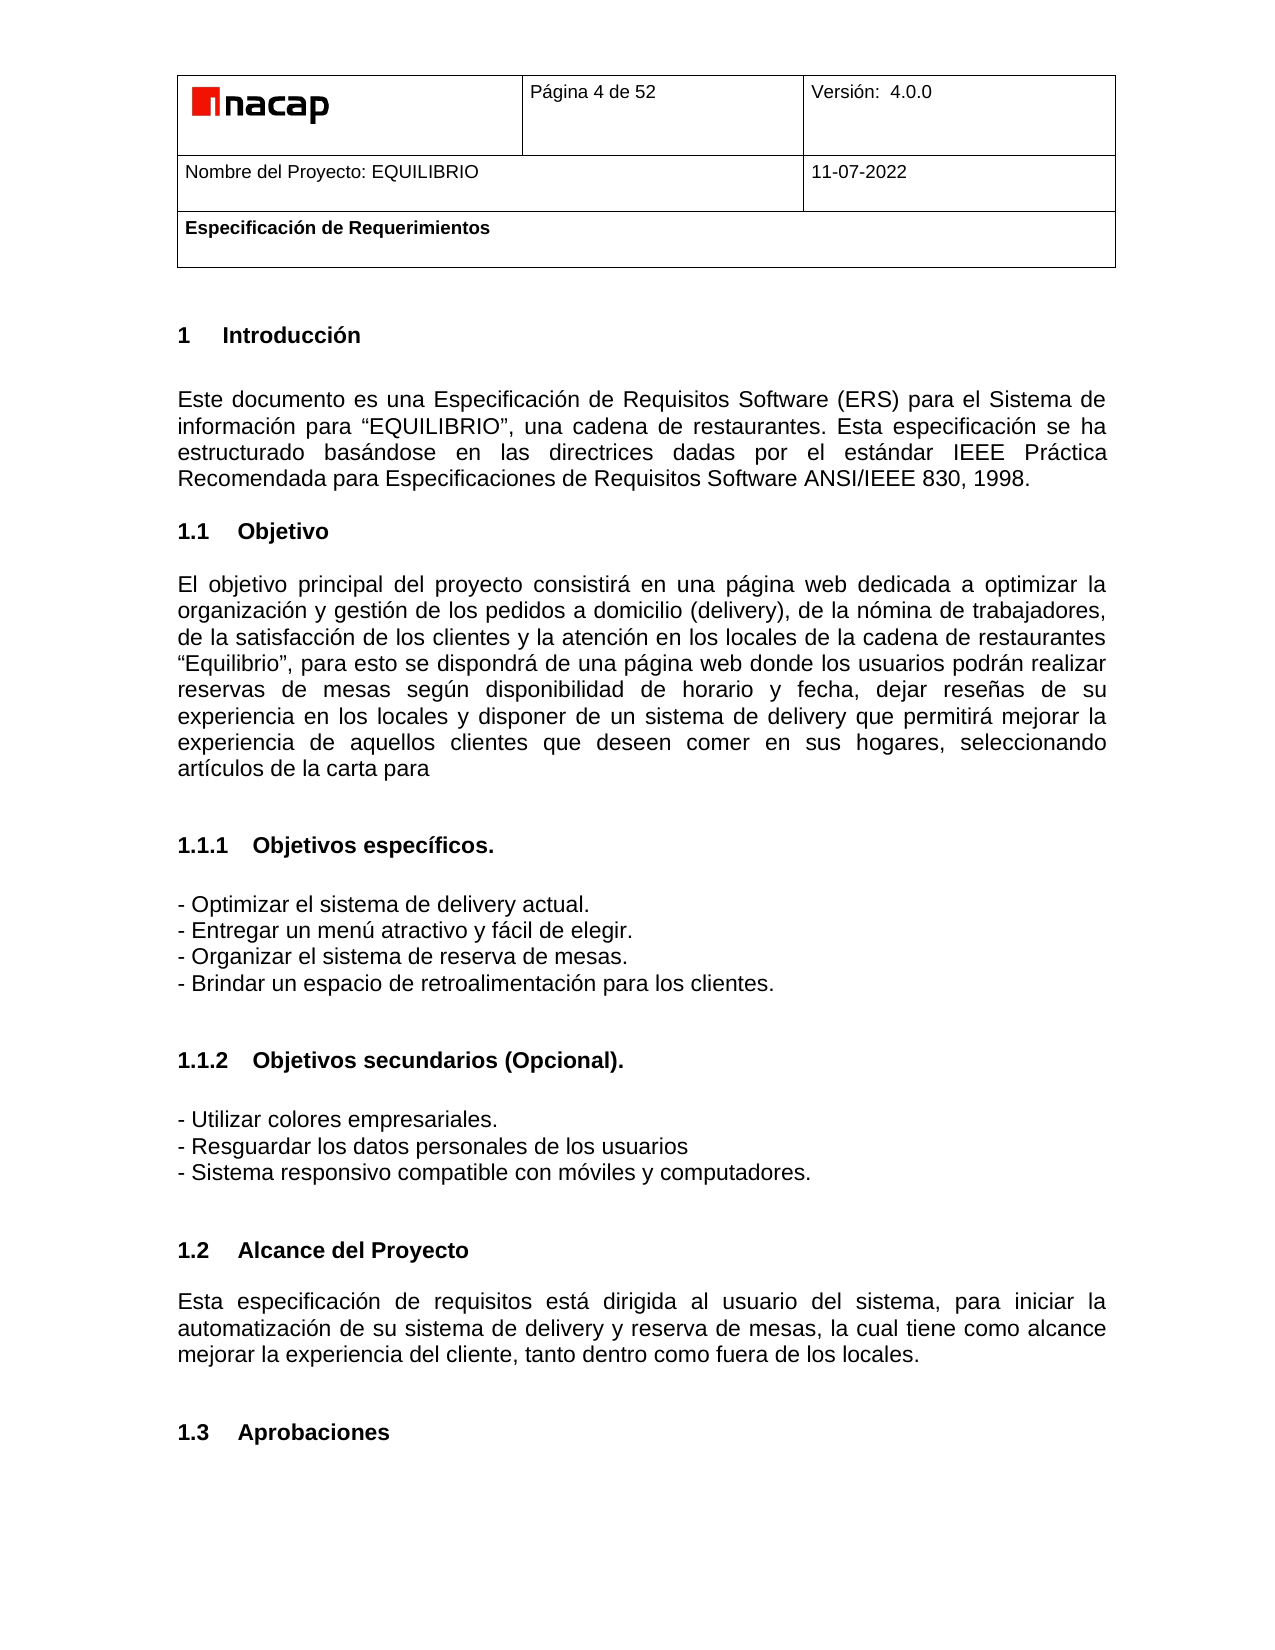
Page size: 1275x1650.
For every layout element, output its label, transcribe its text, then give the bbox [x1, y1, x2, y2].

text - Entregar un menú atractivo y fácil de elegir. [177, 917, 963, 943]
text - Resguardar los datos personales de los usuarios [177, 1133, 963, 1159]
text - Sistema responsivo compatible con móviles y computadores. [177, 1159, 963, 1185]
picture [185, 80, 335, 127]
subtitle Alcance del Proyecto [177, 1237, 1098, 1263]
text - Utilizar colores empresariales. [177, 1106, 963, 1133]
text - Organizar el sistema de reserva de mesas. [177, 943, 963, 970]
text Esta especificación de requisitos está dirigida al usuario del sistema, para iniciar la automatización de su sistema de delivery y reserva de mesas, la cual tiene como alcance mejorar la experiencia del cliente, tanto dentro como fuera de los locales. [177, 1288, 1107, 1367]
subtitle Objetivo [177, 518, 1098, 544]
subtitle Objetivos secundarios (Opcional). [177, 1047, 1098, 1074]
text Este documento es una Especificación de Requisitos Software (ERS) para el Sistema de información para “EQUILIBRIO”, una cadena de restaurantes. Esta especificación se ha estructurado basándose en las directrices dadas por el estándar IEEE Práctica Recomendada para Especificaciones de Requisitos Software ANSI/IEEE 830, 1998. [177, 386, 1107, 492]
text El objetivo principal del proyecto consistirá en una página web dedicada a optimizar la organización y gestión de los pedidos a domicilio (delivery), de la nómina de trabajadores, de la satisfacción de los clientes y la atención en los locales de la cadena de restaurantes “Equilibrio”, para esto se dispondrá de una página web donde los usuarios podrán realizar reservas de mesas según disponibilidad de horario y fecha, dejar reseñas de su experiencia en los locales y disponer de un sistema de delivery que permitirá mejorar la experiencia de aquellos clientes que deseen comer en sus hogares, seleccionando artículos de la carta para [177, 571, 1107, 782]
text - Brindar un espacio de retroalimentación para los clientes. [177, 970, 963, 996]
subtitle Objetivos específicos. [177, 832, 1098, 858]
subtitle Aprobaciones [177, 1418, 1098, 1445]
text - Optimizar el sistema de delivery actual. [177, 891, 963, 917]
subtitle Introducción [177, 322, 1098, 348]
